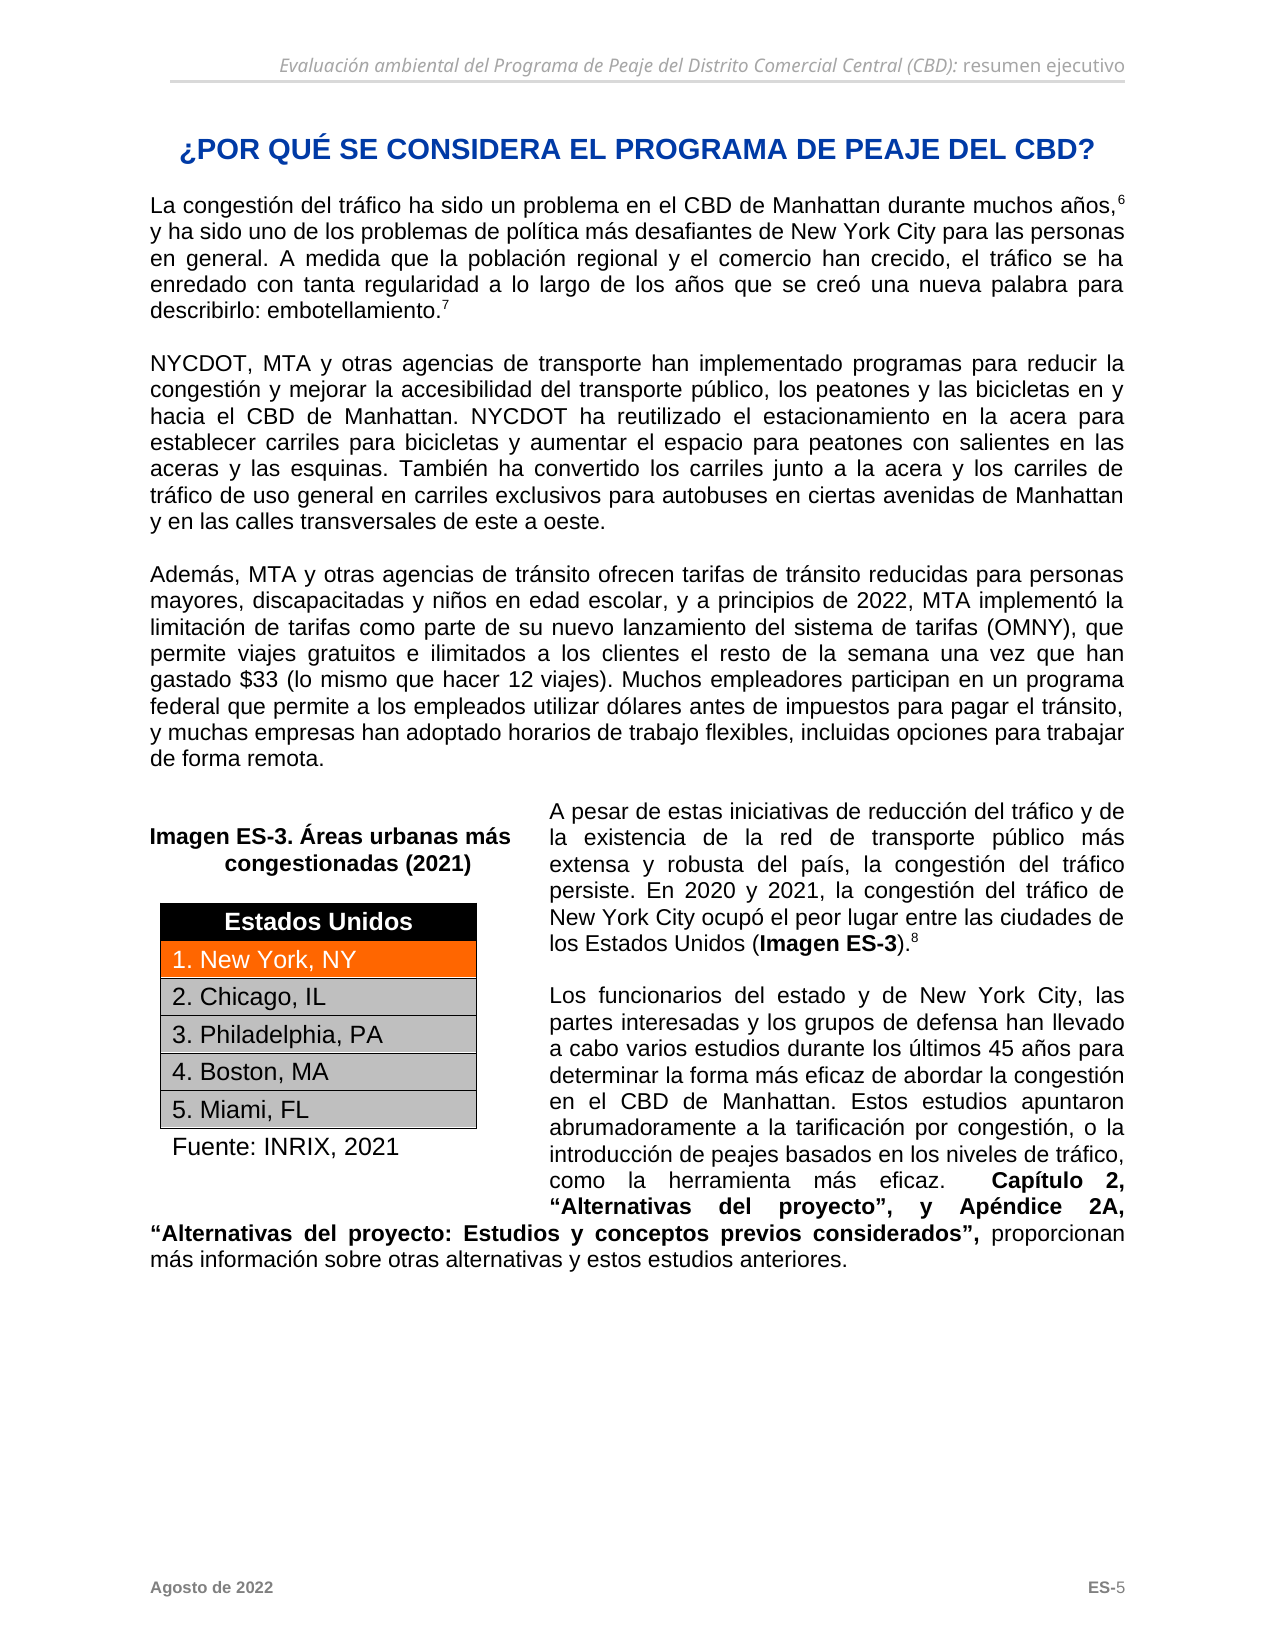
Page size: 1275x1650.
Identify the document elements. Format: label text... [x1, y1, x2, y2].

text Además, MTA y otras agencias de tránsito ofrecen tarifas de tránsito reducidas para personas mayores, discapacitadas y niños en edad escolar, y a principios de 2022, MTA implementó la limitación de tarifas como parte de su nuevo lanzamiento del sistema de tarifas (OMNY), que permite viajes gratuitos e ilimitados a los clientes el resto de la semana una vez que han gastado $33 (lo mismo que hacer 12 viajes). Muchos empleadores participan en un programa federal que permite a los empleados utilizar dólares antes de impuestos para pagar el tránsito, y muchas empresas han adoptado horarios de trabajo flexibles, incluidas opciones para trabajar de forma remota. [150, 561, 1125, 772]
text A pesar de estas iniciativas de reducción del tráfico y de la existencia de la red de transporte público más extensa y robusta del país, la congestión del tráfico persiste. En 2020 y 2021, la congestión del tráfico de New York City ocupó el peor lugar entre las ciudades de los Estados Unidos (Imagen ES-3). [150, 798, 1125, 956]
text NYCDOT, MTA y otras agencias de transporte han implementado programas para reducir la congestión y mejorar la accesibilidad del transporte público, los peatones y las bicicletas en y hacia el CBD de Manhattan. NYCDOT ha reutilizado el estacionamiento en la acera para establecer carriles para bicicletas y aumentar el espacio para peatones con salientes en las aceras y las esquinas. También ha convertido los carriles junto a la acera y los carriles de tráfico de uso general en carriles exclusivos para autobuses en ciertas avenidas de Manhattan y en las calles transversales de este a oeste. [150, 350, 1125, 534]
subtitle ¿POR QUÉ SE CONSIDERA EL PROGRAMA DE PEAJE DEL CBD? [150, 132, 1125, 166]
text La congestión del tráfico ha sido un problema en el CBD de Manhattan durante muchos años, y ha sido uno de los problemas de política más desafiantes de New York City para las personas en general. A medida que la población regional y el comercio han crecido, el tráfico se ha enredado con tanta regularidad a lo largo de los años que se creó una nueva palabra para describirlo: embotellamiento. [150, 192, 1125, 324]
text Los funcionarios del estado y de New York City, las partes interesadas y los grupos de defensa han llevado a cabo varios estudios durante los últimos 45 años para determinar la forma más eficaz de abordar la congestión en el CBD de Manhattan. Estos estudios apuntaron abrumadoramente a la tarificación por congestión, o la introducción de peajes basados en los niveles de tráfico, como la herramienta más eficaz. Capítulo 2, “Alternativas del proyecto”, y Apéndice 2A, “Alternativas del proyecto: Estudios y conceptos previos considerados”, proporcionan más información sobre otras alternativas y estos estudios anteriores. [150, 982, 1125, 1272]
